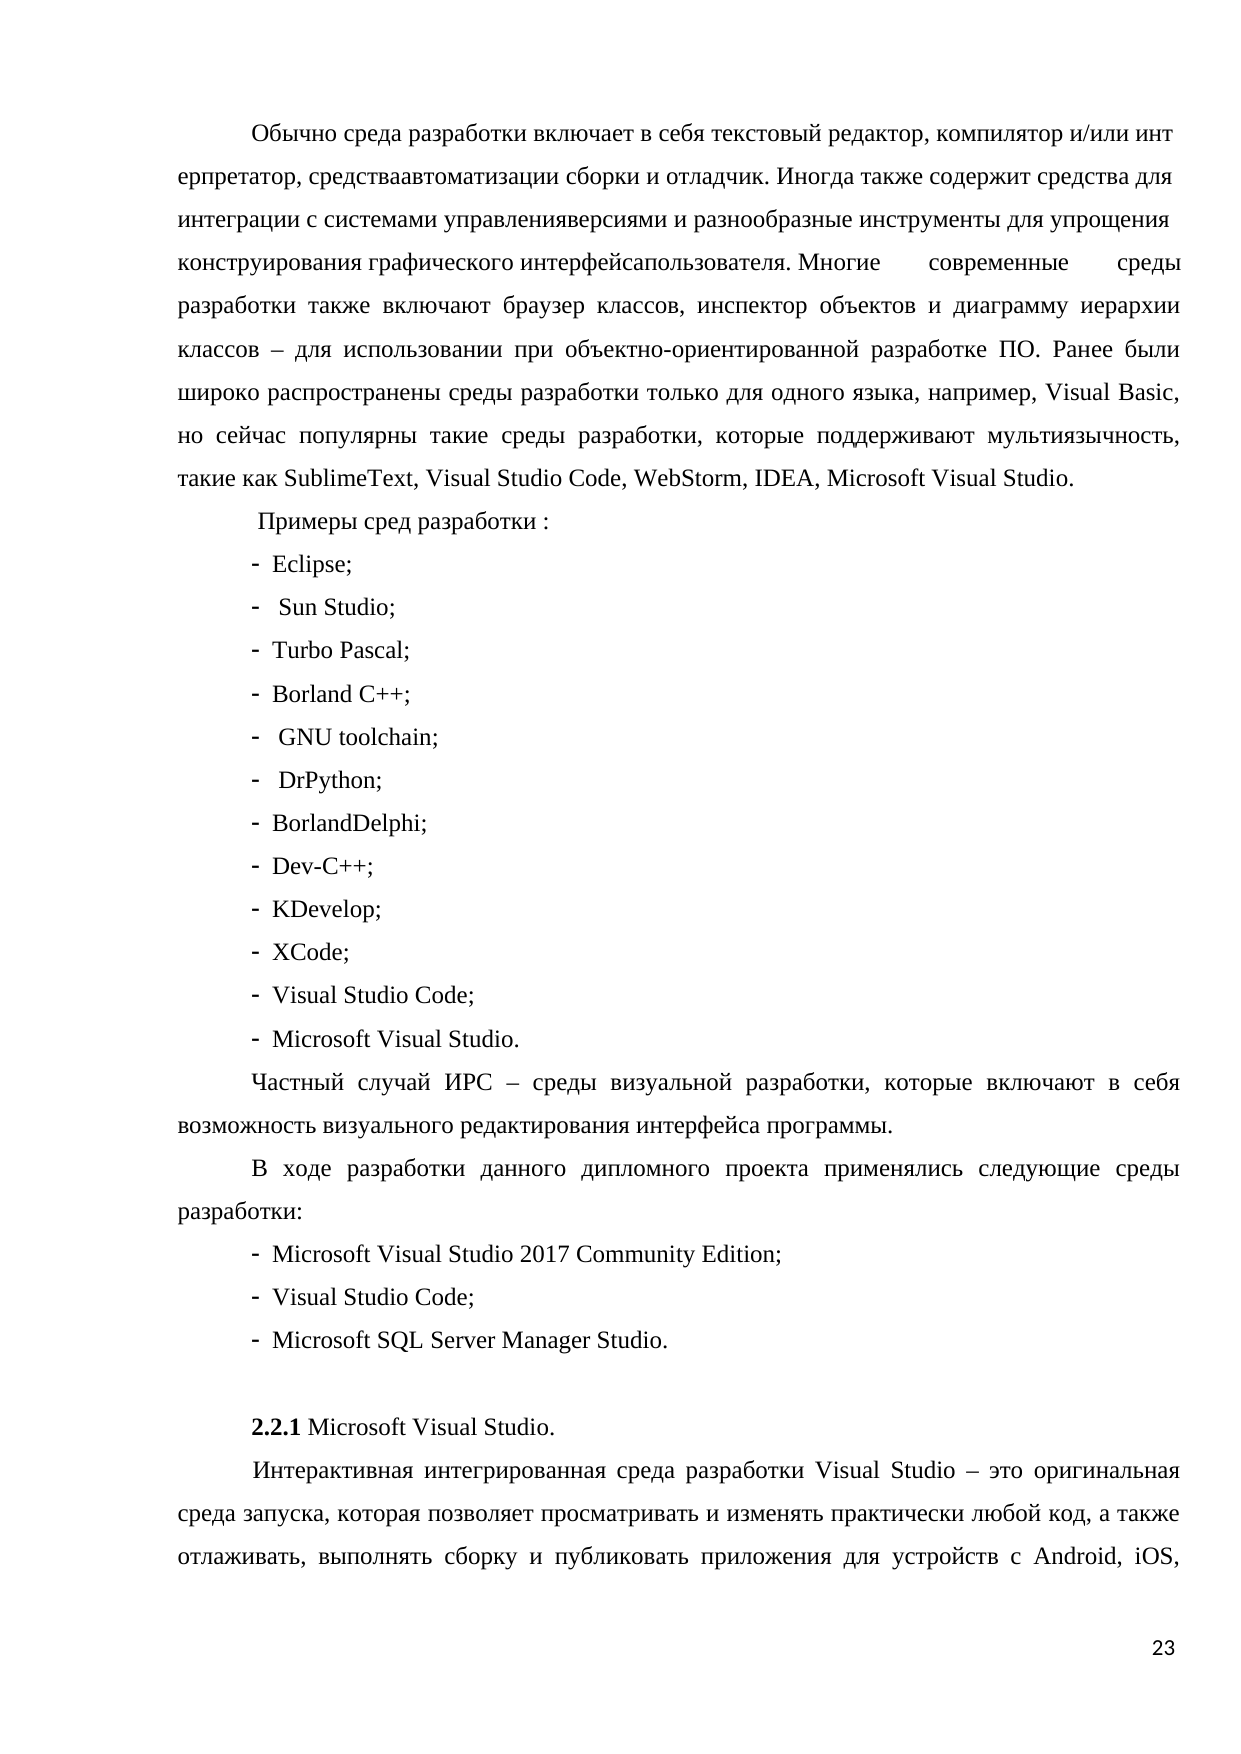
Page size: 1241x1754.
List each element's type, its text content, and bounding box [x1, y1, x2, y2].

list Microsoft SQL Server Manager Studio. [177, 1326, 1181, 1354]
list Microsoft Visual Studio 2017 Community Edition; [177, 1239, 1181, 1268]
text 2.2.1 Microsoft Visual Studio. [177, 1412, 1181, 1441]
text Примеры сред разработки : [177, 506, 1181, 535]
list Microsoft Visual Studio. [177, 1024, 1181, 1052]
list KDevelop; [177, 894, 1181, 923]
list Visual Studio Code; [177, 981, 1181, 1009]
list Eclipse; [177, 549, 1181, 578]
list Dev-C++; [177, 851, 1181, 880]
text Обычно среда разработки включает в себя текстовый редактор, компилятор и/или интерпретатор, средстваавтоматизации сборки и отладчик. Иногда также содержит средства для интеграции с системами управленияверсиями и разнообразные инструменты для упрощения конструирования графического интерфейсапользователя. Многие современные среды разработки также включают браузер классов, инспектор объектов и диаграмму иерархии классов – для использовании при объектно-ориентированной разработке ПО. Ранее были широко распространены среды разработки только для одного языка, например, Visual Basic, но сейчас популярны такие среды разработки, которые поддерживают мультиязычность, такие как SublimeText, Visual Studio Code, WebStorm, IDEA, Microsoft Visual Studio. [177, 118, 1181, 492]
text Частный случай ИРС – среды визуальной разработки, которые включают в себя возможность визуального редактирования интерфейса программы. [177, 1067, 1181, 1139]
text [177, 1455, 1181, 1570]
list Borland C++; [177, 679, 1181, 707]
text В ходе разработки данного дипломного проекта применялись следующие среды разработки: [177, 1153, 1181, 1225]
list GNU toolchain; [177, 722, 1181, 751]
list BorlandDelphi; [177, 808, 1181, 837]
list XCode; [177, 937, 1181, 966]
list Sun Studio; [177, 592, 1181, 621]
list Turbo Pascal; [177, 636, 1181, 664]
list Visual Studio Code; [177, 1282, 1181, 1311]
list DrPython; [177, 765, 1181, 794]
